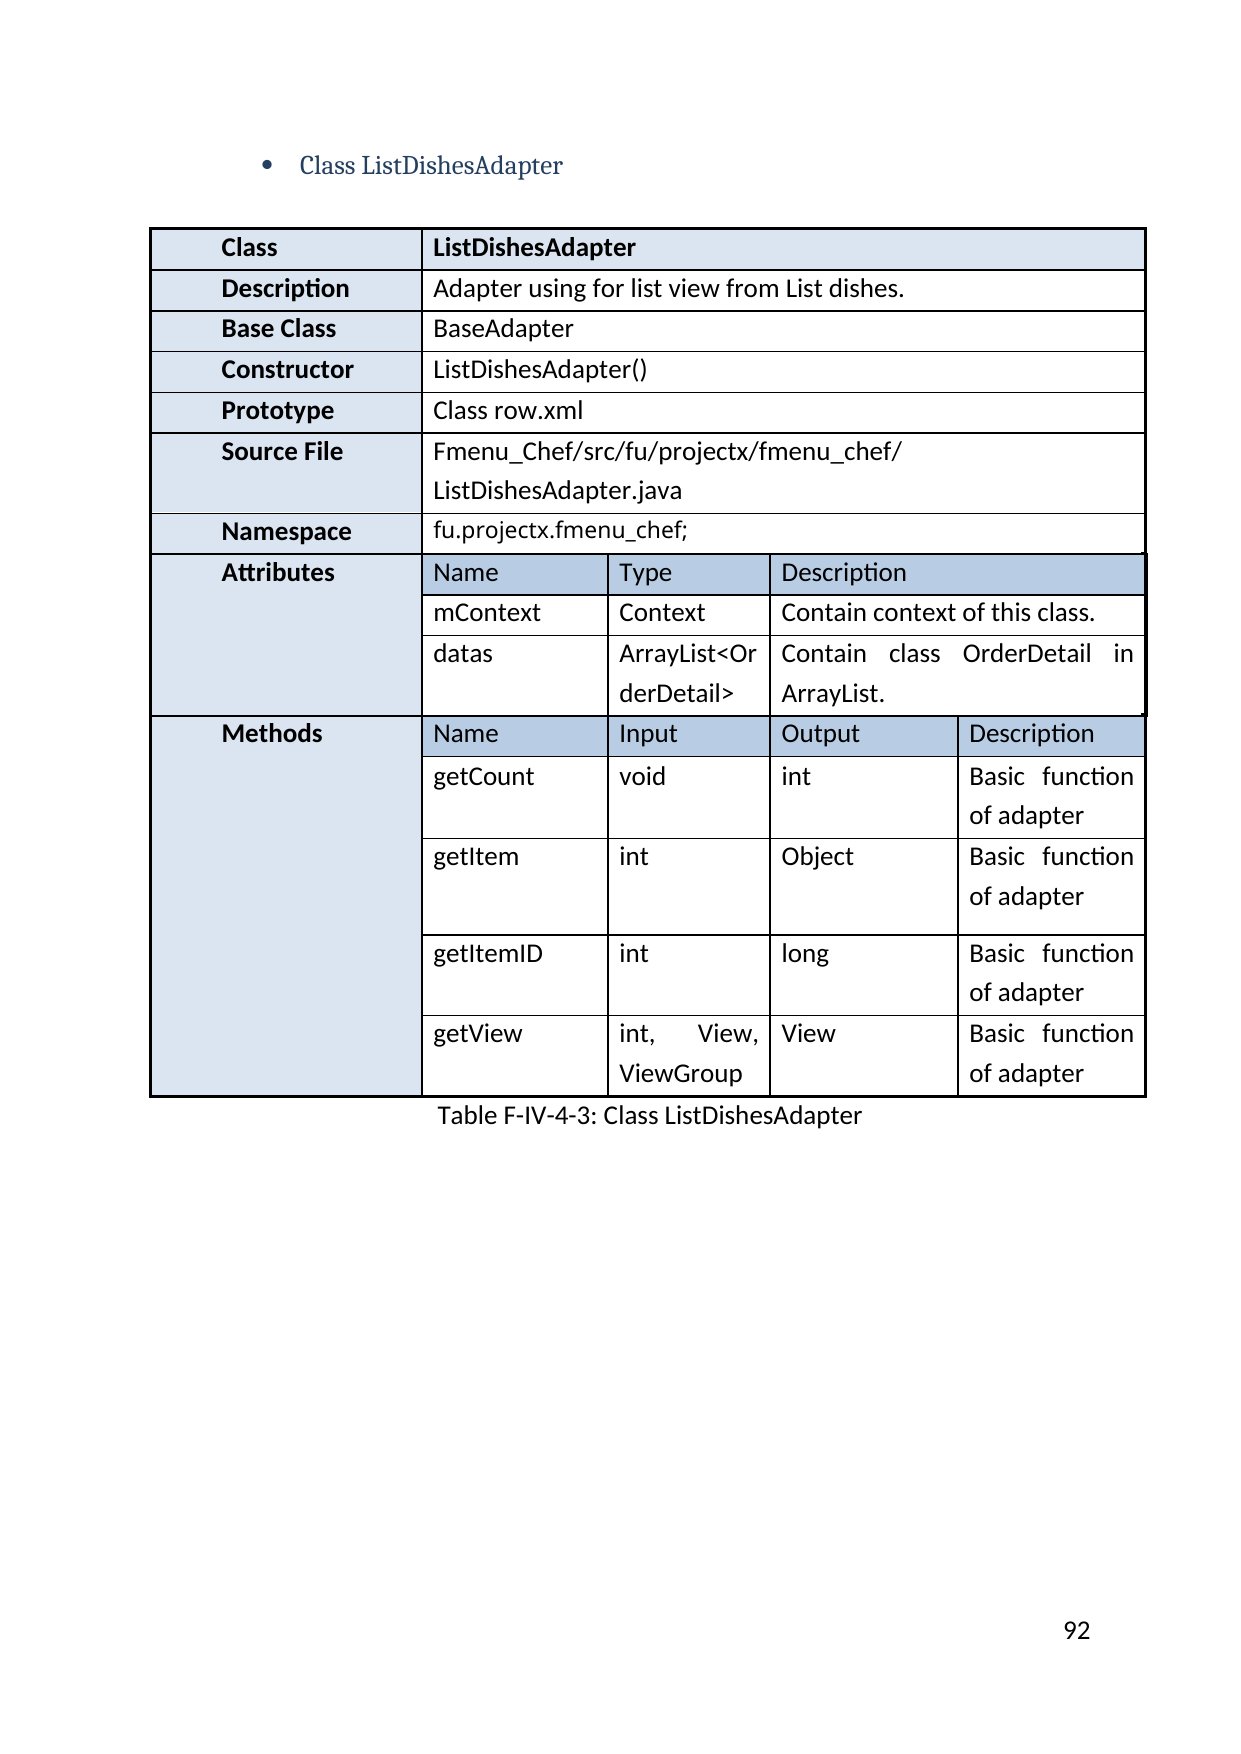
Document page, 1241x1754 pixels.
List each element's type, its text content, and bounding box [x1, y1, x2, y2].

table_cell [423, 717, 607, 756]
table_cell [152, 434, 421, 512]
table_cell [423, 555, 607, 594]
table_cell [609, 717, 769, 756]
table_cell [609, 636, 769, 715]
table_header ListDishesAdapter [423, 230, 1144, 269]
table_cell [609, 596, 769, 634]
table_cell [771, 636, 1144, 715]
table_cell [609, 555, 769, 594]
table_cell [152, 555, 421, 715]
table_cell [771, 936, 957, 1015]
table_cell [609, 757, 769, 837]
table_cell Prototype [152, 393, 421, 432]
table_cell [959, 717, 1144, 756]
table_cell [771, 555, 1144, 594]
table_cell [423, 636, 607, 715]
table_cell BaseAdapter [423, 312, 1144, 351]
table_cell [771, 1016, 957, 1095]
table_cell Class row.xml [423, 393, 1144, 432]
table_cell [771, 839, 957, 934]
text Table F-IV-4-3: Class ListDishesAdapter [150, 1098, 1090, 1131]
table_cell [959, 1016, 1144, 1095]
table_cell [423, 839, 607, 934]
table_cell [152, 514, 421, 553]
table_cell ListDishesAdapter() [423, 352, 1144, 391]
table_cell Adapter using for list view from List dishes. [423, 271, 1144, 310]
table_cell Constructor [152, 352, 421, 391]
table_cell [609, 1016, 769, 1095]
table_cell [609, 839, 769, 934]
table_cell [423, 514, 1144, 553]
table_header Class [152, 230, 421, 269]
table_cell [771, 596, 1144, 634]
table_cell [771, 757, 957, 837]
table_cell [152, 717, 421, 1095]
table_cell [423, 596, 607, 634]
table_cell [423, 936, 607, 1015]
table_cell Description [152, 271, 421, 310]
subtitle Class ListDishesAdapter [262, 150, 1090, 181]
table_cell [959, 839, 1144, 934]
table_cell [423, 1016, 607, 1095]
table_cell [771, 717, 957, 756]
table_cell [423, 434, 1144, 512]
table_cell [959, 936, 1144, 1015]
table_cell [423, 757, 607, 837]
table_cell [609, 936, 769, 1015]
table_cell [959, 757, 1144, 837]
table_cell Base Class [152, 312, 421, 351]
